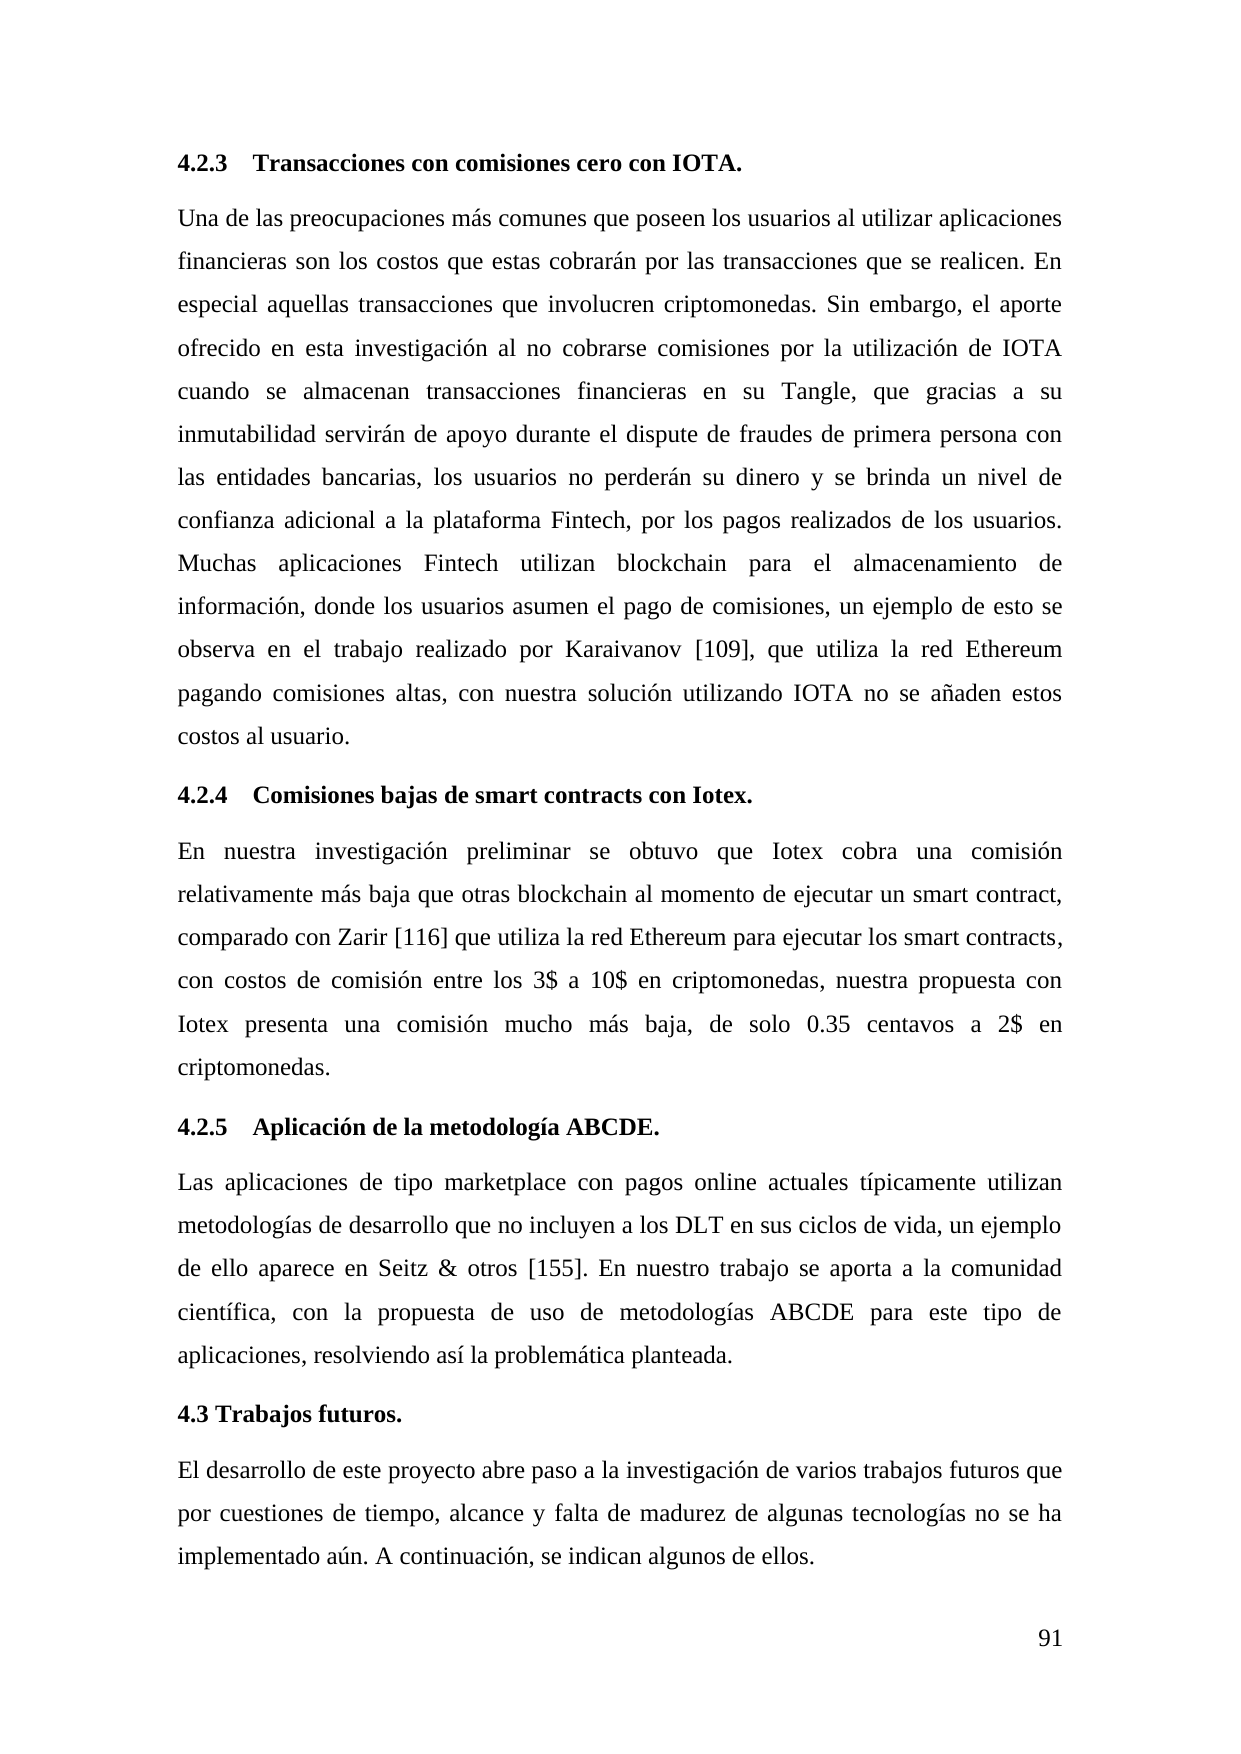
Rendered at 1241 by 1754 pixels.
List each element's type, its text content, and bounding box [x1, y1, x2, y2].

list Aplicación de la metodología ABCDE. [177, 1112, 1063, 1140]
text Una de las preocupaciones más comunes que poseen los usuarios al utilizar aplicaciones financieras son los costos que estas cobrarán por las transacciones que se realicen. En especial aquellas transacciones que involucren criptomonedas. Sin embargo, el aporte ofrecido en esta investigación al no cobrarse comisiones por la utilización de IOTA cuando se almacenan transacciones financieras en su Tangle, que gracias a su inmutabilidad servirán de apoyo durante el dispute de fraudes de primera persona con las entidades bancarias, los usuarios no perderán su dinero y se brinda un nivel de confianza adicional a la plataforma Fintech, por los pagos realizados de los usuarios. Muchas aplicaciones Fintech utilizan blockchain para el almacenamiento de información, donde los usuarios asumen el pago de comisiones, un ejemplo de esto se observa en el trabajo realizado por Karaivanov , que utiliza la red Ethereum pagando comisiones altas, con nuestra solución utilizando IOTA no se añaden estos costos al usuario. [177, 203, 1063, 749]
text El desarrollo de este proyecto abre paso a la investigación de varios trabajos futuros que por cuestiones de tiempo, alcance y falta de madurez de algunas tecnologías no se ha implementado aún. A continuación, se indican algunos de ellos. [177, 1455, 1063, 1570]
list Comisiones bajas de smart contracts con Iotex. [177, 781, 1063, 809]
list Trabajos futuros. [177, 1399, 1063, 1428]
list Transacciones con comisiones cero con IOTA. [177, 148, 1063, 176]
text En nuestra investigación preliminar se obtuvo que Iotex cobra una comisión relativamente más baja que otras blockchain al momento de ejecutar un smart contract, comparado con Zarir que utiliza la red Ethereum para ejecutar los smart contracts, con costos de comisión entre los 3$ a 10$ en criptomonedas, nuestra propuesta con Iotex presenta una comisión mucho más baja, de solo 0.35 centavos a 2$ en criptomonedas. [177, 836, 1063, 1081]
text Las aplicaciones de tipo marketplace con pagos online actuales típicamente utilizan metodologías de desarrollo que no incluyen a los DLT en sus ciclos de vida, un ejemplo de ello aparece en Seitz & otros . En nuestro trabajo se aporta a la comunidad científica, con la propuesta de uso de metodologías ABCDE para este tipo de aplicaciones, resolviendo así la problemática planteada. [177, 1167, 1063, 1368]
